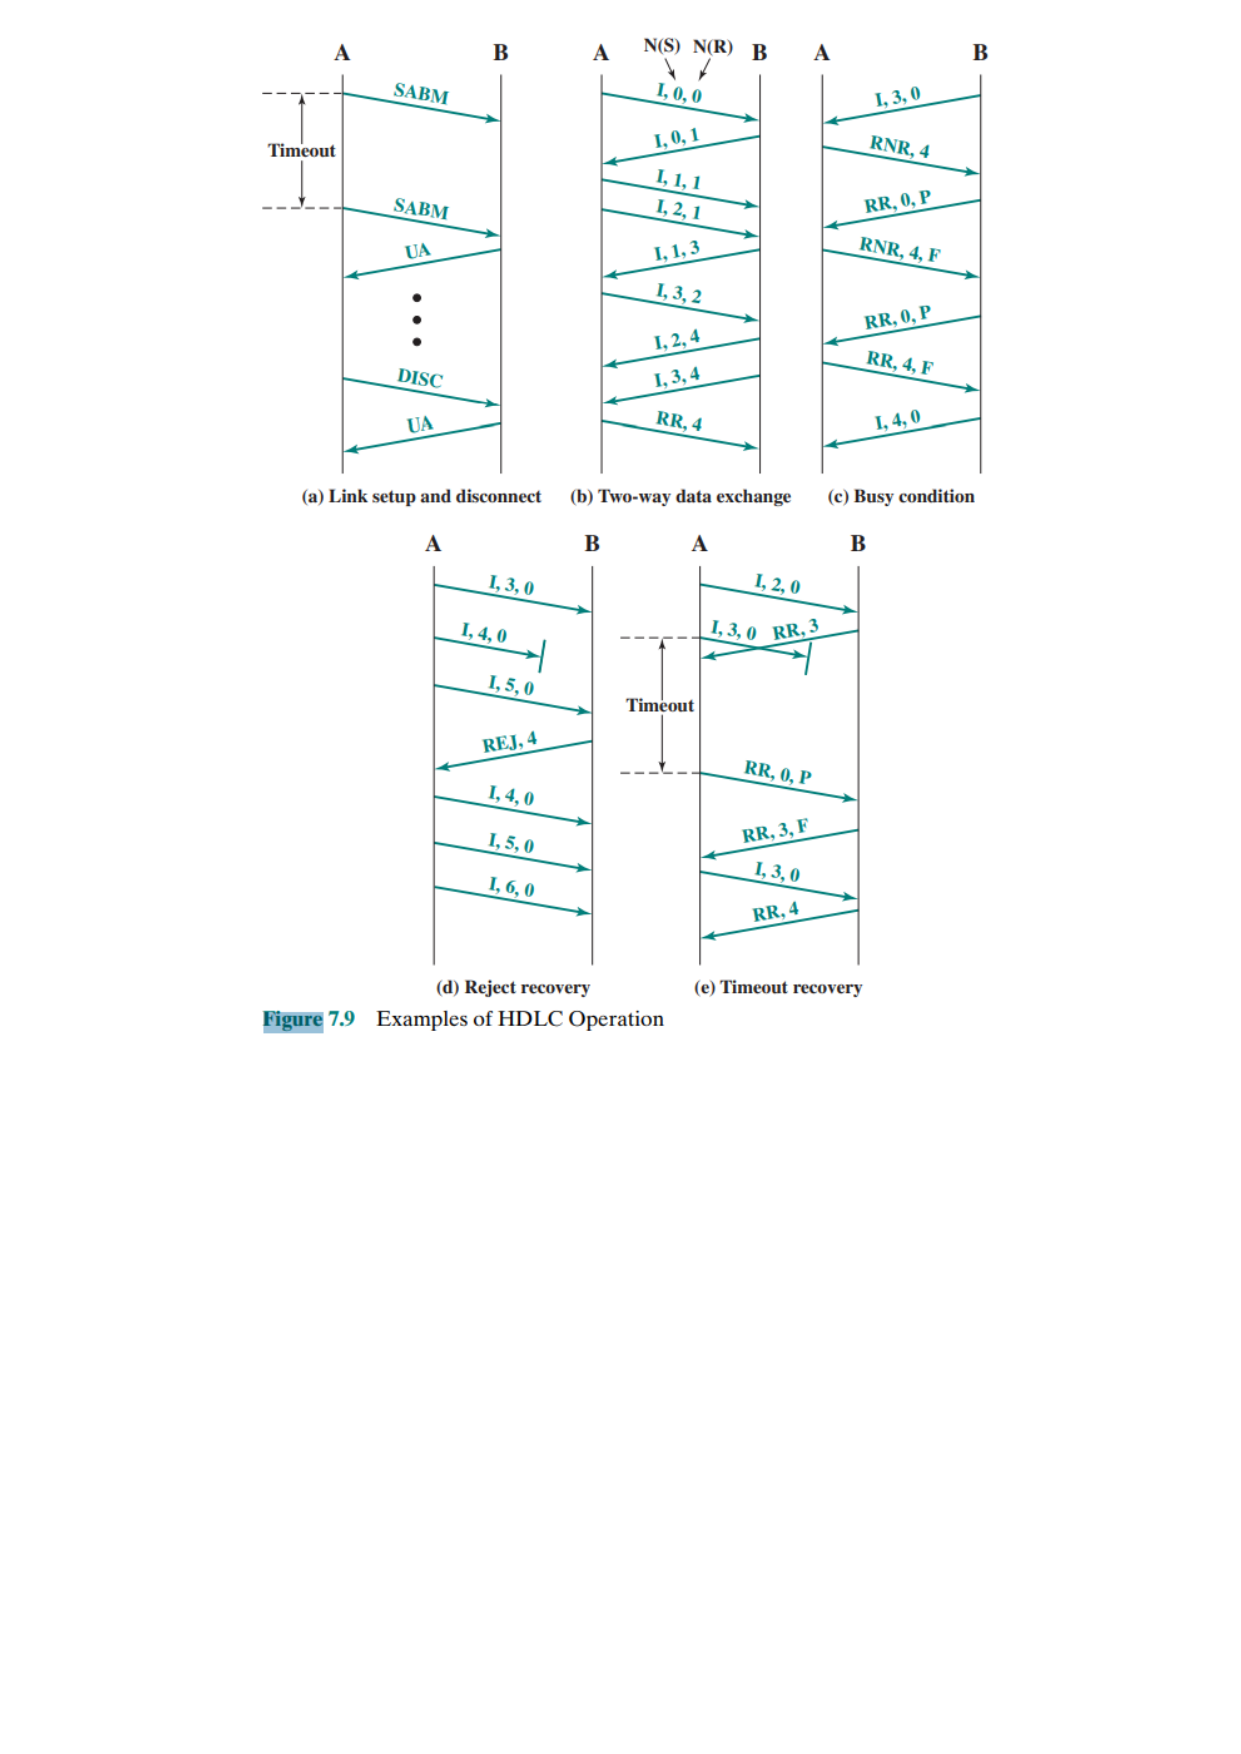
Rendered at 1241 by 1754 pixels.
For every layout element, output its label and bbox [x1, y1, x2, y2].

picture [221, 0, 1019, 1056]
